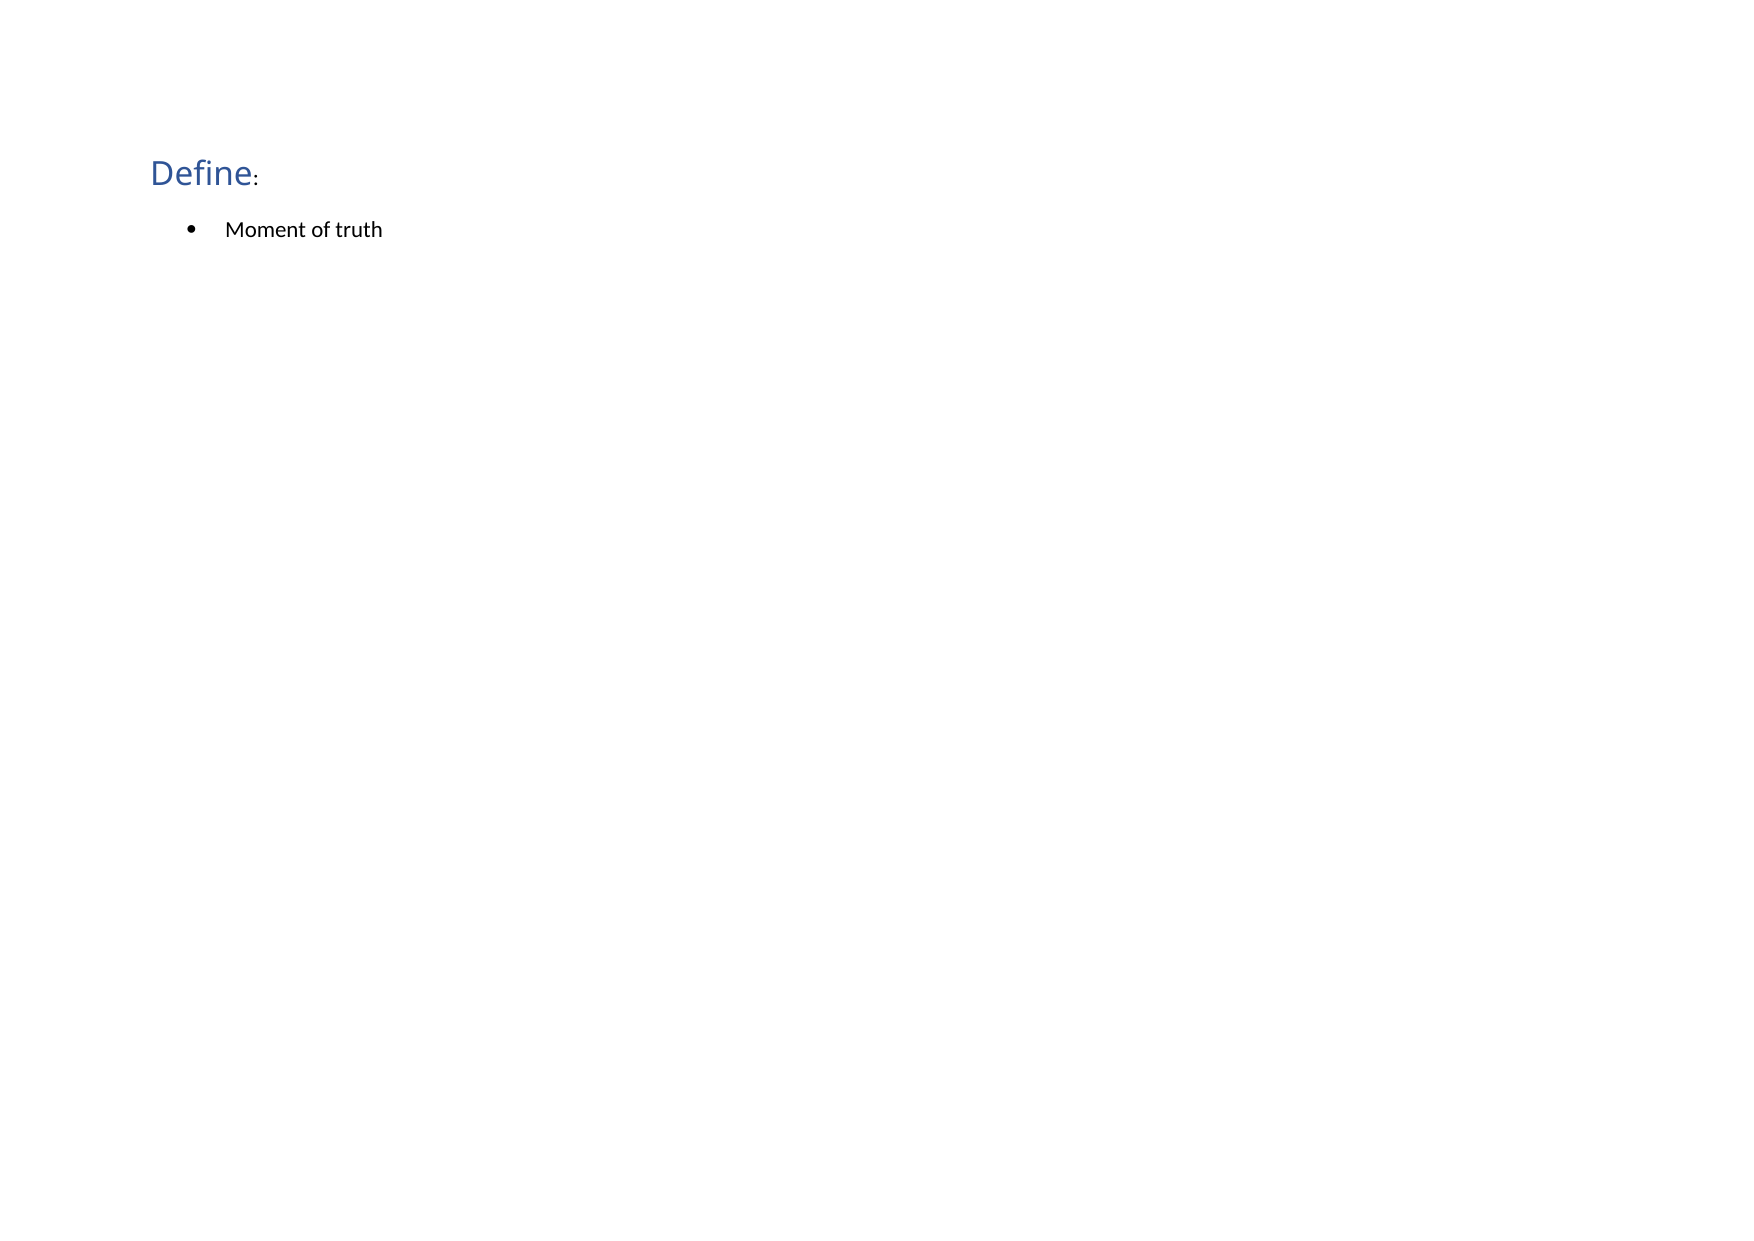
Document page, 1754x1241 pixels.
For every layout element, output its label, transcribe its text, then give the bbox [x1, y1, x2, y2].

text Define: [150, 150, 1604, 195]
list Moment of truth [187, 216, 1604, 274]
